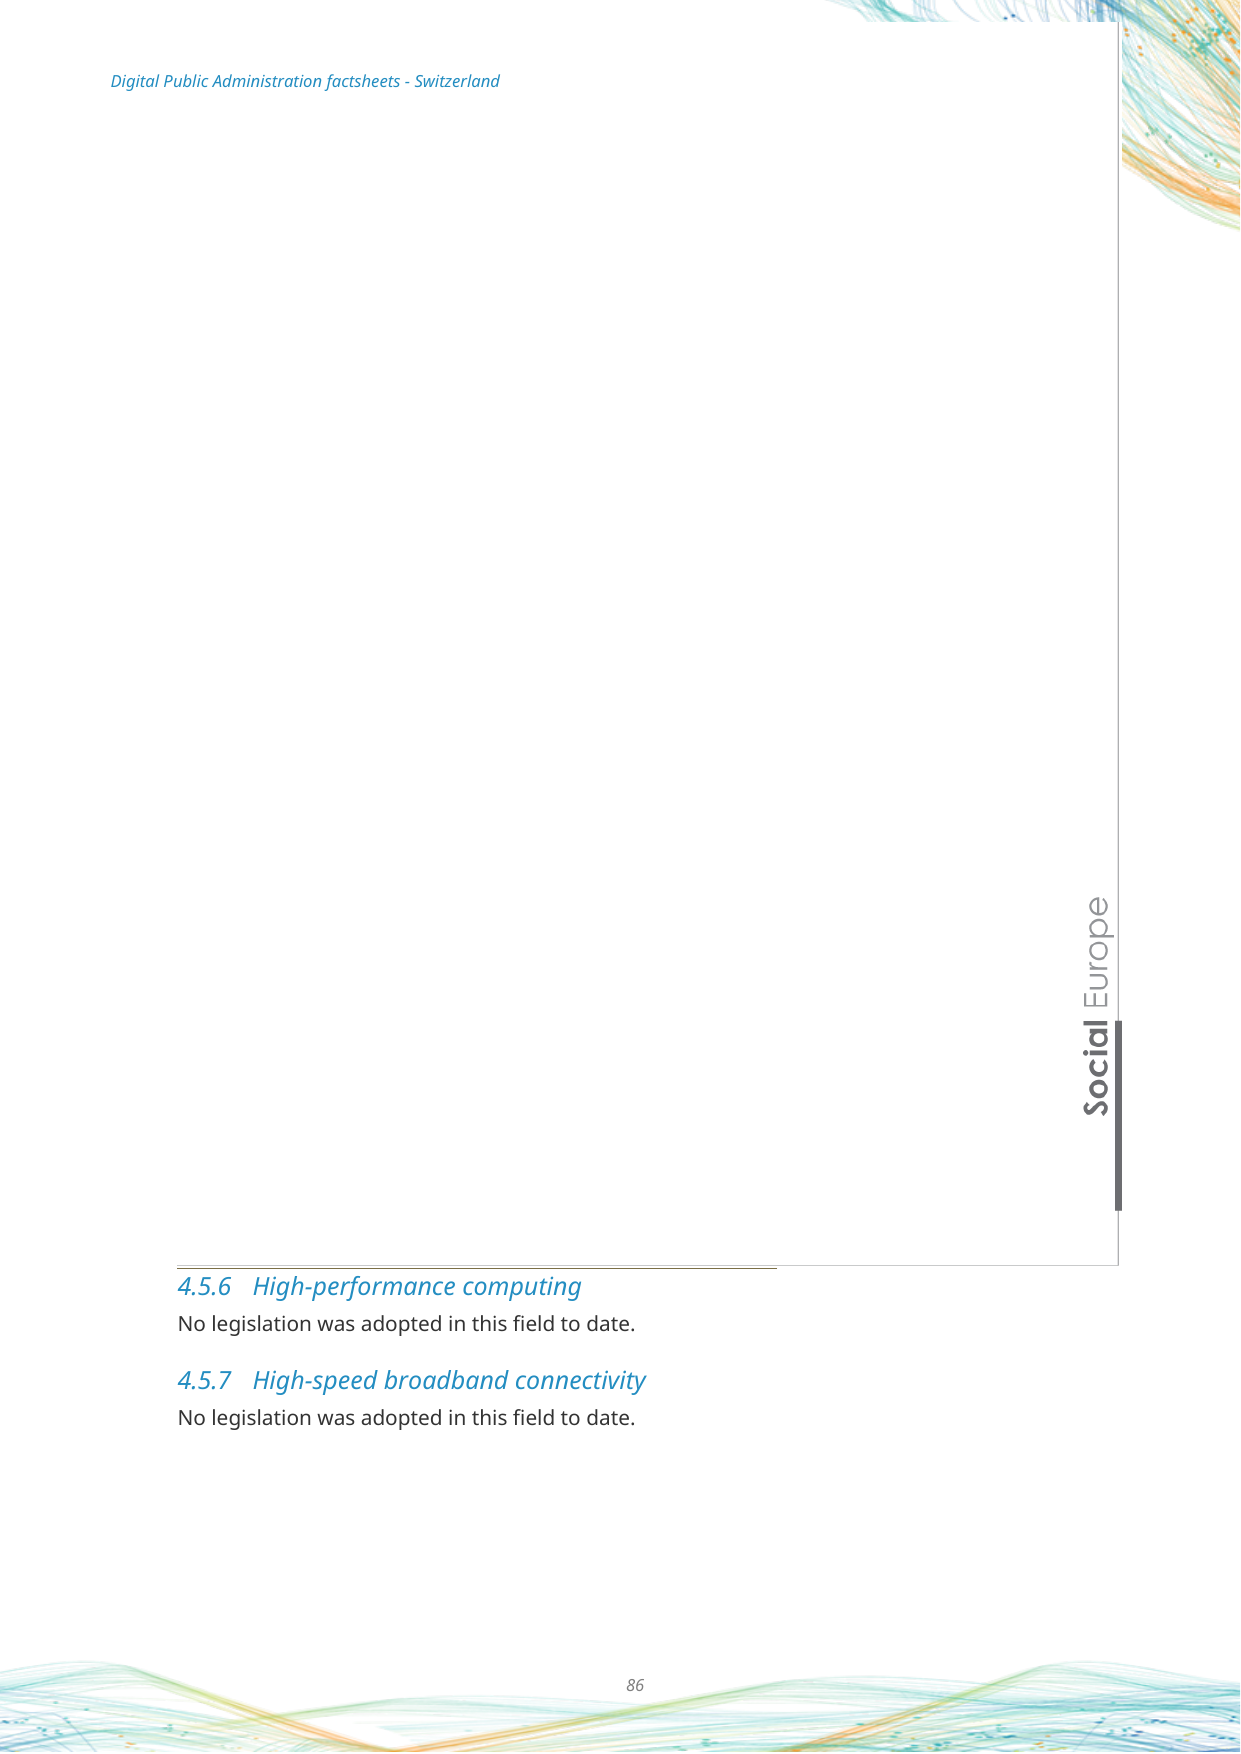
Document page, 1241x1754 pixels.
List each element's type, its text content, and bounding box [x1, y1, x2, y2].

text No legislation was adopted in this field to date. [177, 1309, 1092, 1338]
subtitle High-speed broadband connectivity [177, 1363, 1092, 1397]
subtitle High-performance computing [177, 1269, 1092, 1303]
text No legislation was adopted in this field to date. [177, 1403, 1092, 1431]
picture [177, 0, 1241, 1266]
picture [0, 1643, 1241, 1752]
